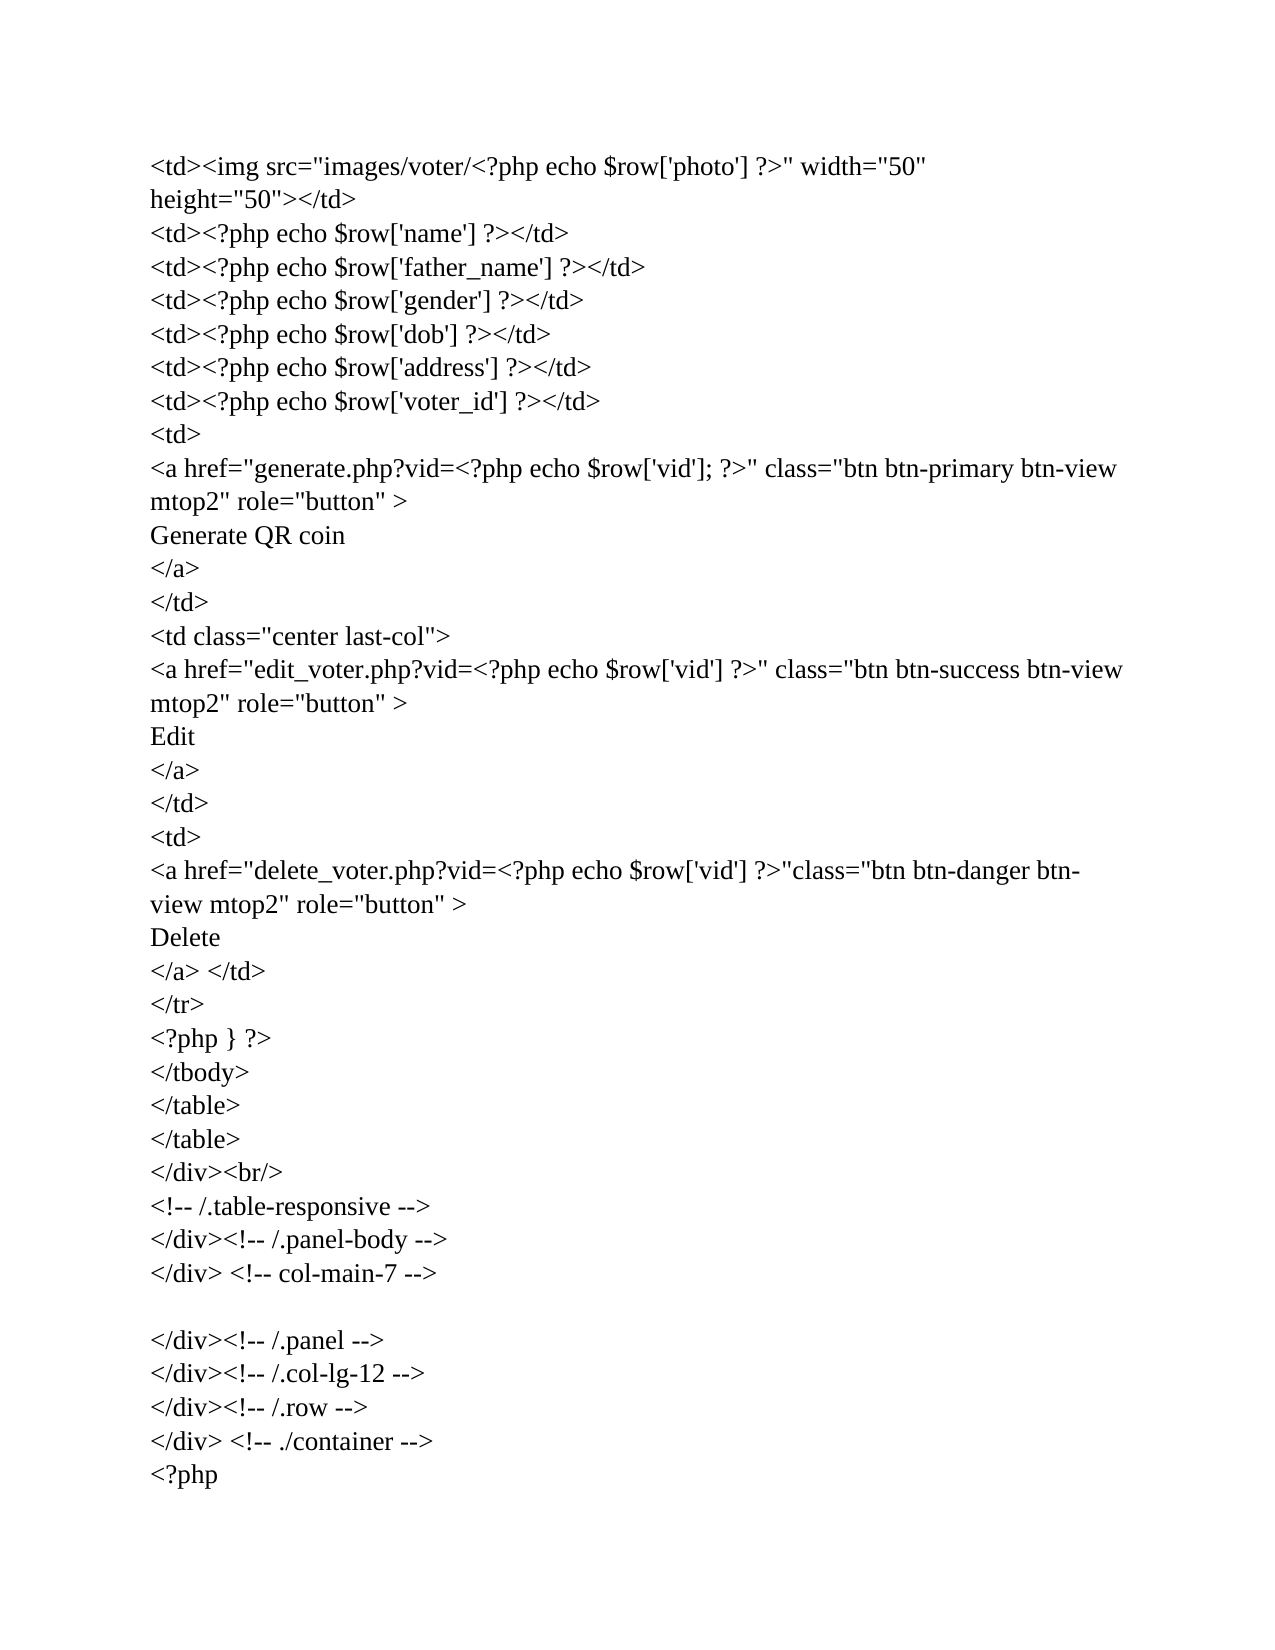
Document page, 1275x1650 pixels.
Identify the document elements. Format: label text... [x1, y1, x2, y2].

text </div> <!-- col-main-7 --> [150, 1257, 1125, 1288]
text </div><br/> [150, 1156, 1125, 1187]
text <td class="center last-col"> [150, 619, 1125, 651]
text Generate QR coin [150, 519, 1125, 550]
text </tr> [150, 988, 1125, 1020]
text Delete [150, 921, 1125, 953]
text </div><!-- /.row --> [150, 1391, 1125, 1422]
text </div><!-- /.panel --> [150, 1324, 1125, 1355]
text <td><?php echo $row['gender'] ?></td> [150, 284, 1125, 315]
text <td><?php echo $row['voter_id'] ?></td> [150, 385, 1125, 416]
text </a> [150, 754, 1125, 785]
text <td><?php echo $row['name'] ?></td> [150, 217, 1125, 248]
text <!-- /.table-responsive --> [150, 1190, 1125, 1221]
text <td><img src="images/voter/<?php echo $row['photo'] ?>" width="50" height="50"></td> [150, 150, 1125, 215]
text <td> [150, 418, 1125, 449]
text </table> [150, 1089, 1125, 1120]
text <td><?php echo $row['dob'] ?></td> [150, 318, 1125, 349]
text Edit [150, 720, 1125, 751]
text </div><!-- /.panel-body --> [150, 1223, 1125, 1254]
text <a href="generate.php?vid=<?php echo $row['vid']; ?>" class="btn btn-primary btn-view mtop2" role="button" > [150, 452, 1125, 517]
text </div> <!-- ./container --> [150, 1424, 1125, 1456]
text <?php [150, 1458, 1125, 1489]
text </table> [150, 1123, 1125, 1154]
text </tbody> [150, 1056, 1125, 1087]
text <td> [150, 821, 1125, 852]
text <td><?php echo $row['address'] ?></td> [150, 351, 1125, 382]
text <td><?php echo $row['father_name'] ?></td> [150, 251, 1125, 282]
text </td> [150, 586, 1125, 617]
text </td> [150, 787, 1125, 818]
text </a> </td> [150, 955, 1125, 986]
text </a> [150, 552, 1125, 584]
text <a href="edit_voter.php?vid=<?php echo $row['vid'] ?>" class="btn btn-success btn-view mtop2" role="button" > [150, 653, 1125, 718]
text <?php } ?> [150, 1022, 1125, 1053]
text <a href="delete_voter.php?vid=<?php echo $row['vid'] ?>"class="btn btn-danger btn-view mtop2" role="button" > [150, 854, 1125, 919]
text </div><!-- /.col-lg-12 --> [150, 1357, 1125, 1389]
